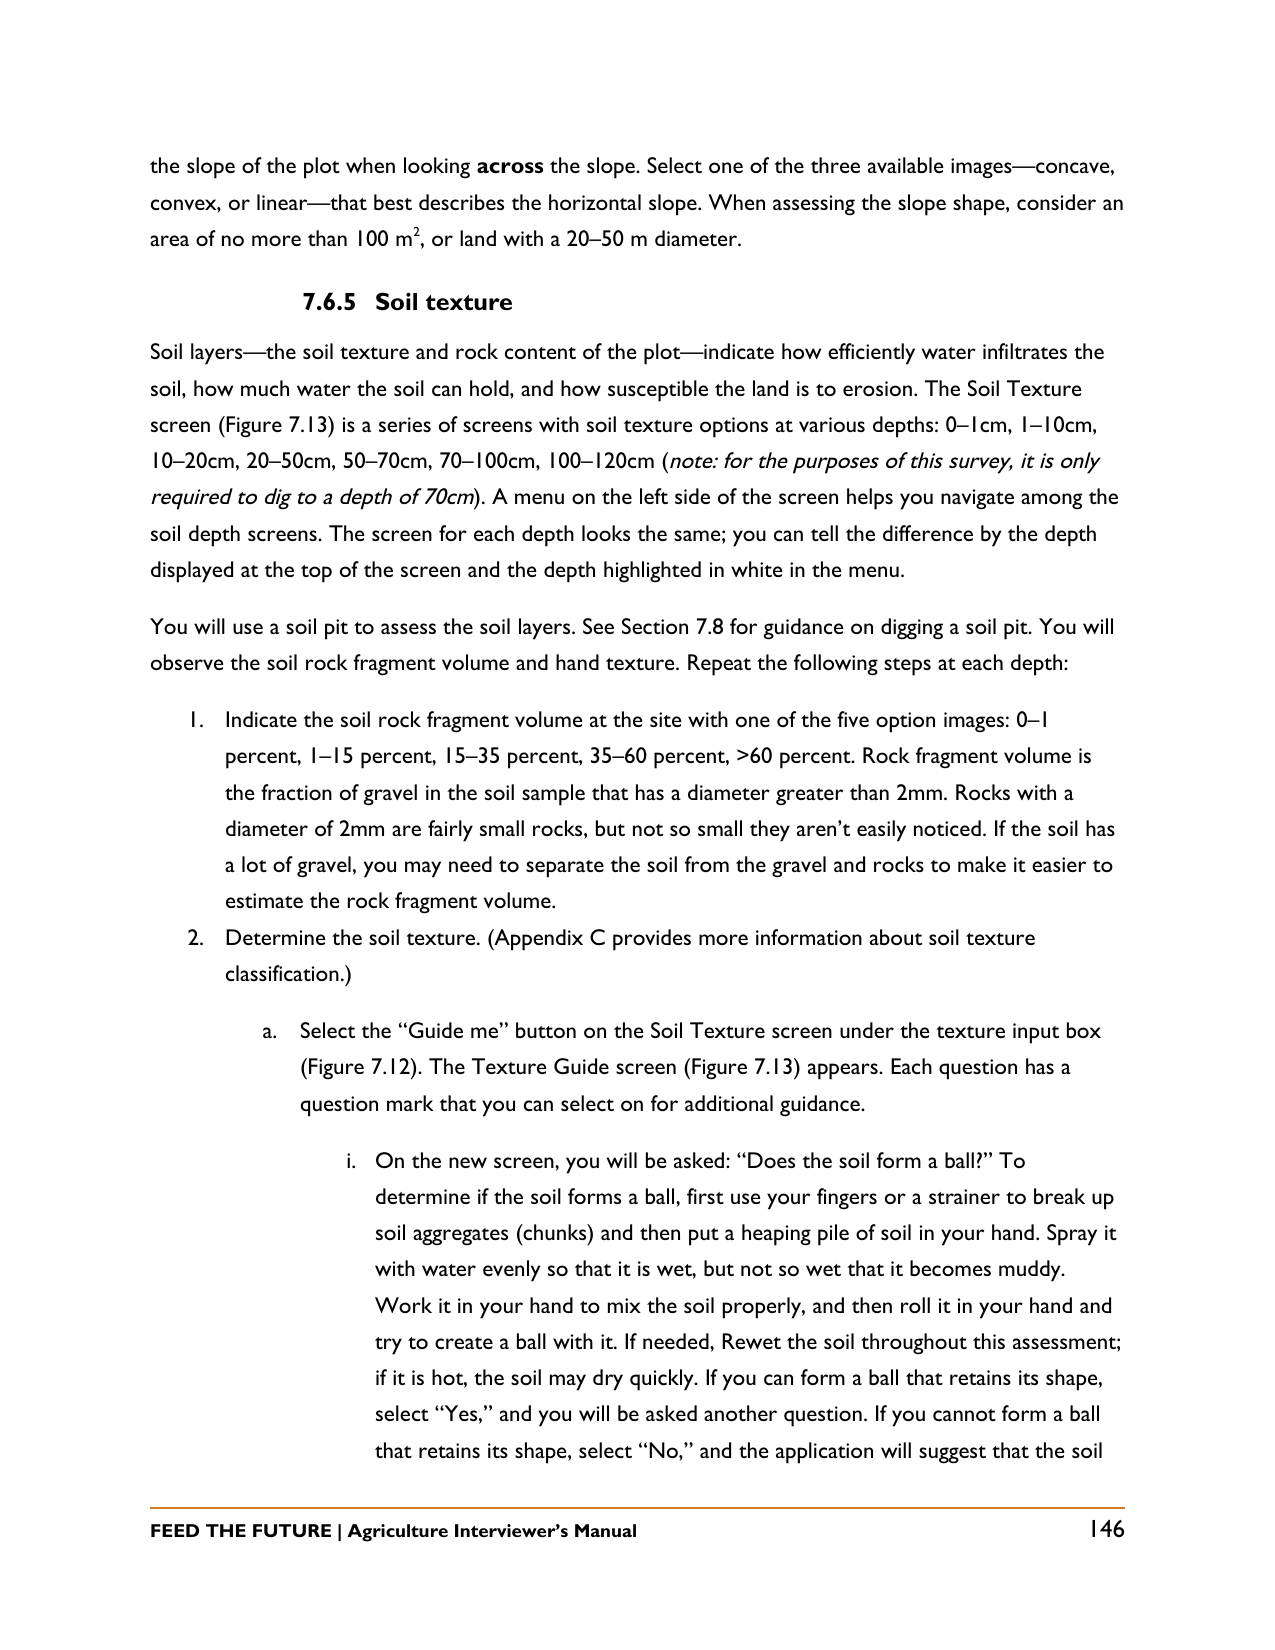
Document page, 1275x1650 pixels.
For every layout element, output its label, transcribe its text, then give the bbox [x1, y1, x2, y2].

list Indicate the soil rock fragment volume at the site with one of the five option images: 0–1 percent, 1–15 percent, 15–35 percent, 35–60 percent, >60 percent. Rock fragment volume is the fraction of gravel in the soil sample that has a diameter greater than 2mm. Rocks with a diameter of 2mm are fairly small rocks, but not so small they aren’t easily noticed. If the soil has a lot of gravel, you may need to separate the soil from the gravel and rocks to make it easier to estimate the rock fragment volume. [187, 704, 1125, 917]
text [150, 150, 1125, 254]
text Soil layers—the soil texture and rock content of the plot—indicate how efficiently water infiltrates the soil, how much water the soil can hold, and how susceptible the land is to erosion. The Soil Texture screen (Figure 7.13) is a series of screens with soil texture options at various depths: 0–1cm, 1–10cm, 10–20cm, 20–50cm, 50–70cm, 70–100cm, 100–120cm (note: for the purposes of this survey, it is only required to dig to a depth of 70cm). A menu on the left side of the screen helps you navigate among the soil depth screens. The screen for each depth looks the same; you can tell the difference by the depth displayed at the top of the screen and the depth highlighted in white in the menu. [150, 336, 1125, 585]
subtitle 7.6.5 Soil texture [302, 284, 1125, 318]
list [356, 1144, 1125, 1466]
list Select the “Guide me” button on the Soil Texture screen under the texture input box (Figure 7.12). The Texture Guide screen (Figure 7.13) appears. Each question has a question mark that you can select on for additional guidance. [262, 1014, 1125, 1119]
list Determine the soil texture. (Appendix C provides more information about soil texture classification.) [187, 921, 1125, 989]
text You will use a soil pit to assess the soil layers. See Section 7.8 for guidance on digging a soil pit. You will observe the soil rock fragment volume and hand texture. Repeat the following steps at each depth: [150, 610, 1125, 678]
